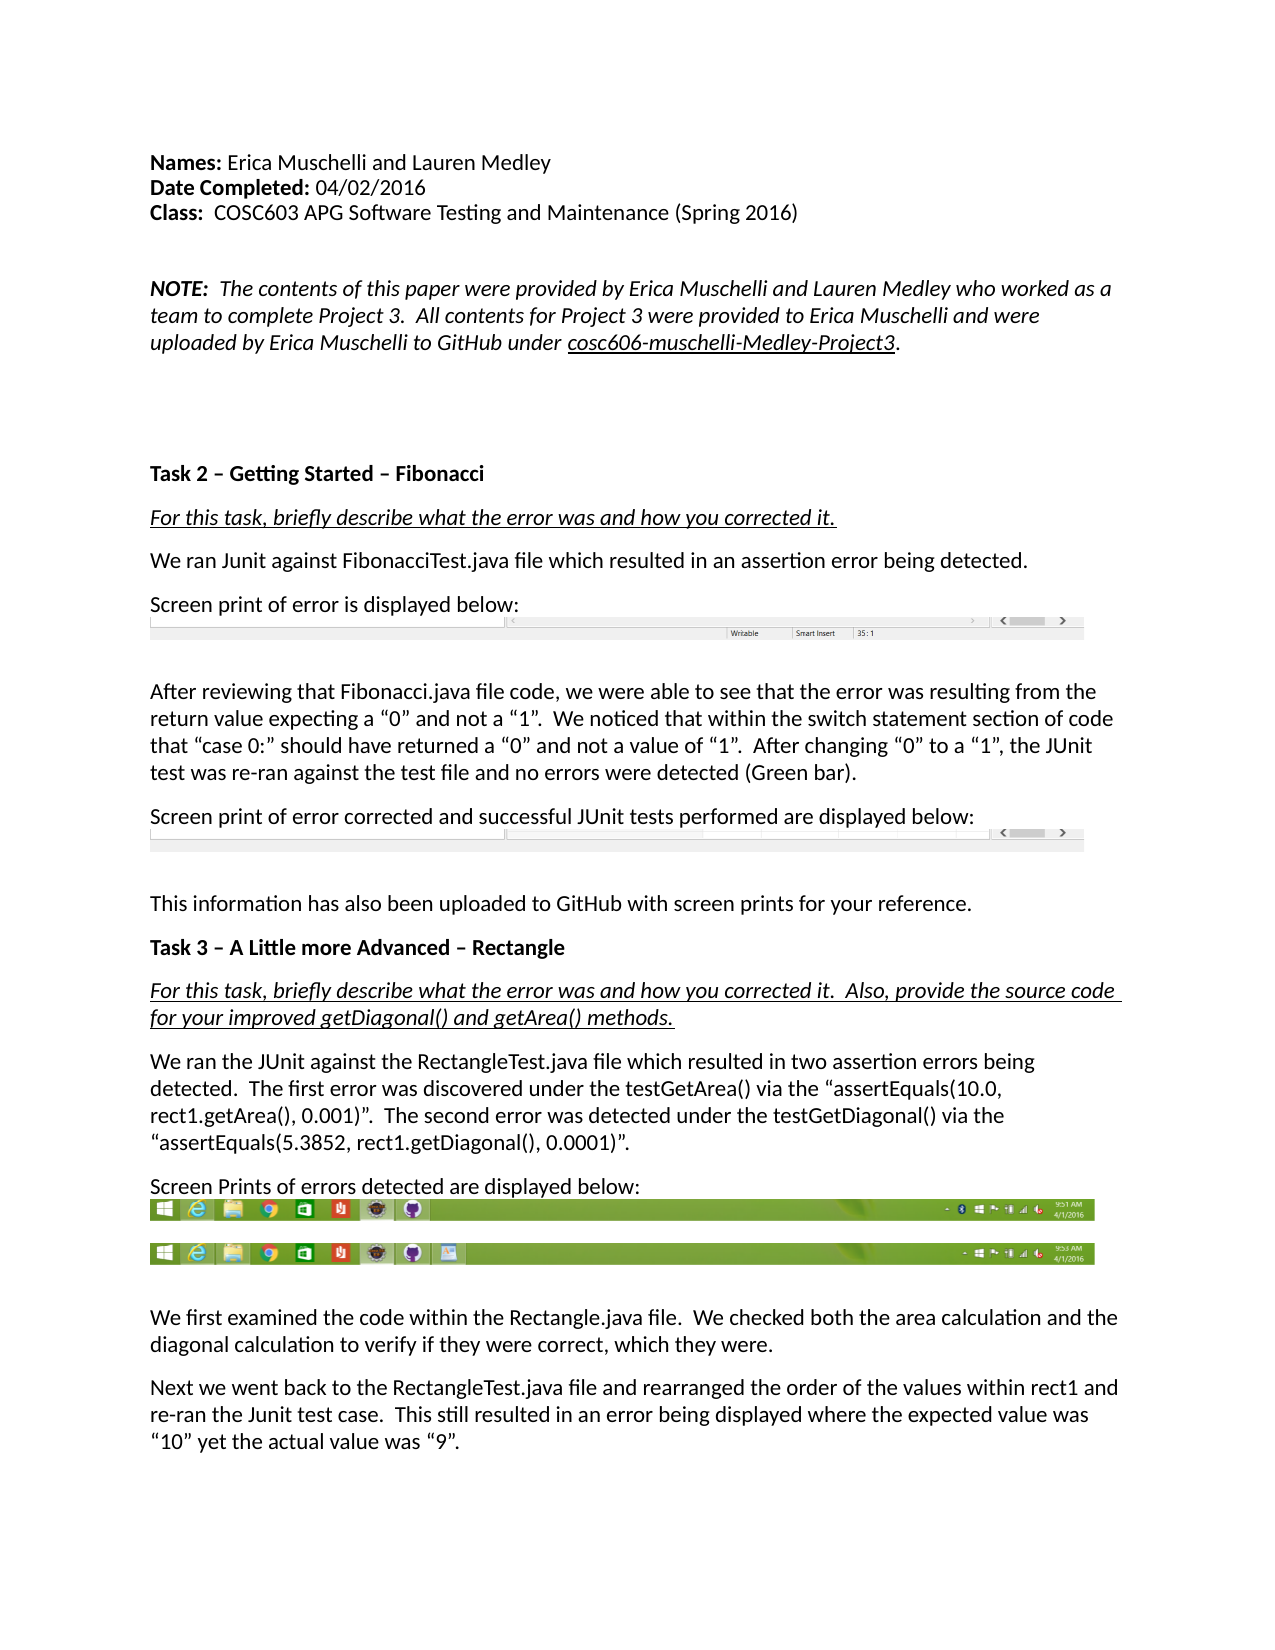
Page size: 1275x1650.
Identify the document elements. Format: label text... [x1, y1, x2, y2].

text Class: COSC603 APG Software Testing and Maintenance (Spring 2016) [150, 200, 1125, 225]
text Screen Prints of errors detected are displayed below: [150, 1172, 1125, 1199]
text Task 2 – Getting Started – Fibonacci [150, 460, 1125, 487]
text Date Completed: 04/02/2016 [150, 175, 1125, 200]
text After reviewing that Fibonacci.java file code, we were able to see that the error was resulting from the return value expecting a “0” and not a “1”. We noticed that within the switch statement section of code that “case 0:” should have returned a “0” and not a value of “1”. After changing “0” to a “1”, the JUnit test was re-ran against the test file and no errors were detected (Green bar). [150, 678, 1125, 786]
text NOTE: The contents of this paper were provided by Erica Muschelli and Lauren Medley who worked as a team to complete Project 3. All contents for Project 3 were provided to Erica Muschelli and were uploaded by Erica Muschelli to GitHub under cosc606-muschelli-Medley-Project3. [150, 275, 1125, 356]
text Screen print of error is displayed below: [150, 591, 1125, 618]
text We ran the JUnit against the RectangleTest.java file which resulted in two assertion errors being detected. The first error was discovered under the testGetArea() via the “assertEquals(10.0, rect1.getArea(), 0.001)”. The second error was detected under the testGetDiagonal() via the “assertEquals(5.3852, rect1.getDiagonal(), 0.0001)”. [150, 1048, 1125, 1156]
text Screen print of error corrected and successful JUnit tests performed are displayed below: [150, 803, 1125, 830]
text For this task, briefly describe what the error was and how you corrected it. [150, 503, 1125, 531]
text This information has also been uploaded to GitHub with screen prints for your reference. [150, 890, 1125, 917]
text Names: Erica Muschelli and Lauren Medley [150, 150, 1125, 175]
text For this task, briefly describe what the error was and how you corrected it. Also, provide the source code for your improved getDiagonal() and getArea() methods. [150, 977, 1125, 1031]
text We ran Junit against FibonacciTest.java file which resulted in an assertion error being detected. [150, 547, 1125, 574]
text Next we went back to the RectangleTest.java file and rearranged the order of the values within rect1 and re-ran the Junit test case. This still resulted in an error being displayed where the expected value was “10” yet the actual value was “9”. [150, 1374, 1125, 1455]
text We first examined the code within the Rectangle.java file. We checked both the area calculation and the diagonal calculation to verify if they were correct, which they were. [150, 1303, 1125, 1357]
text Task 3 – A Little more Advanced – Rectangle [150, 934, 1125, 961]
